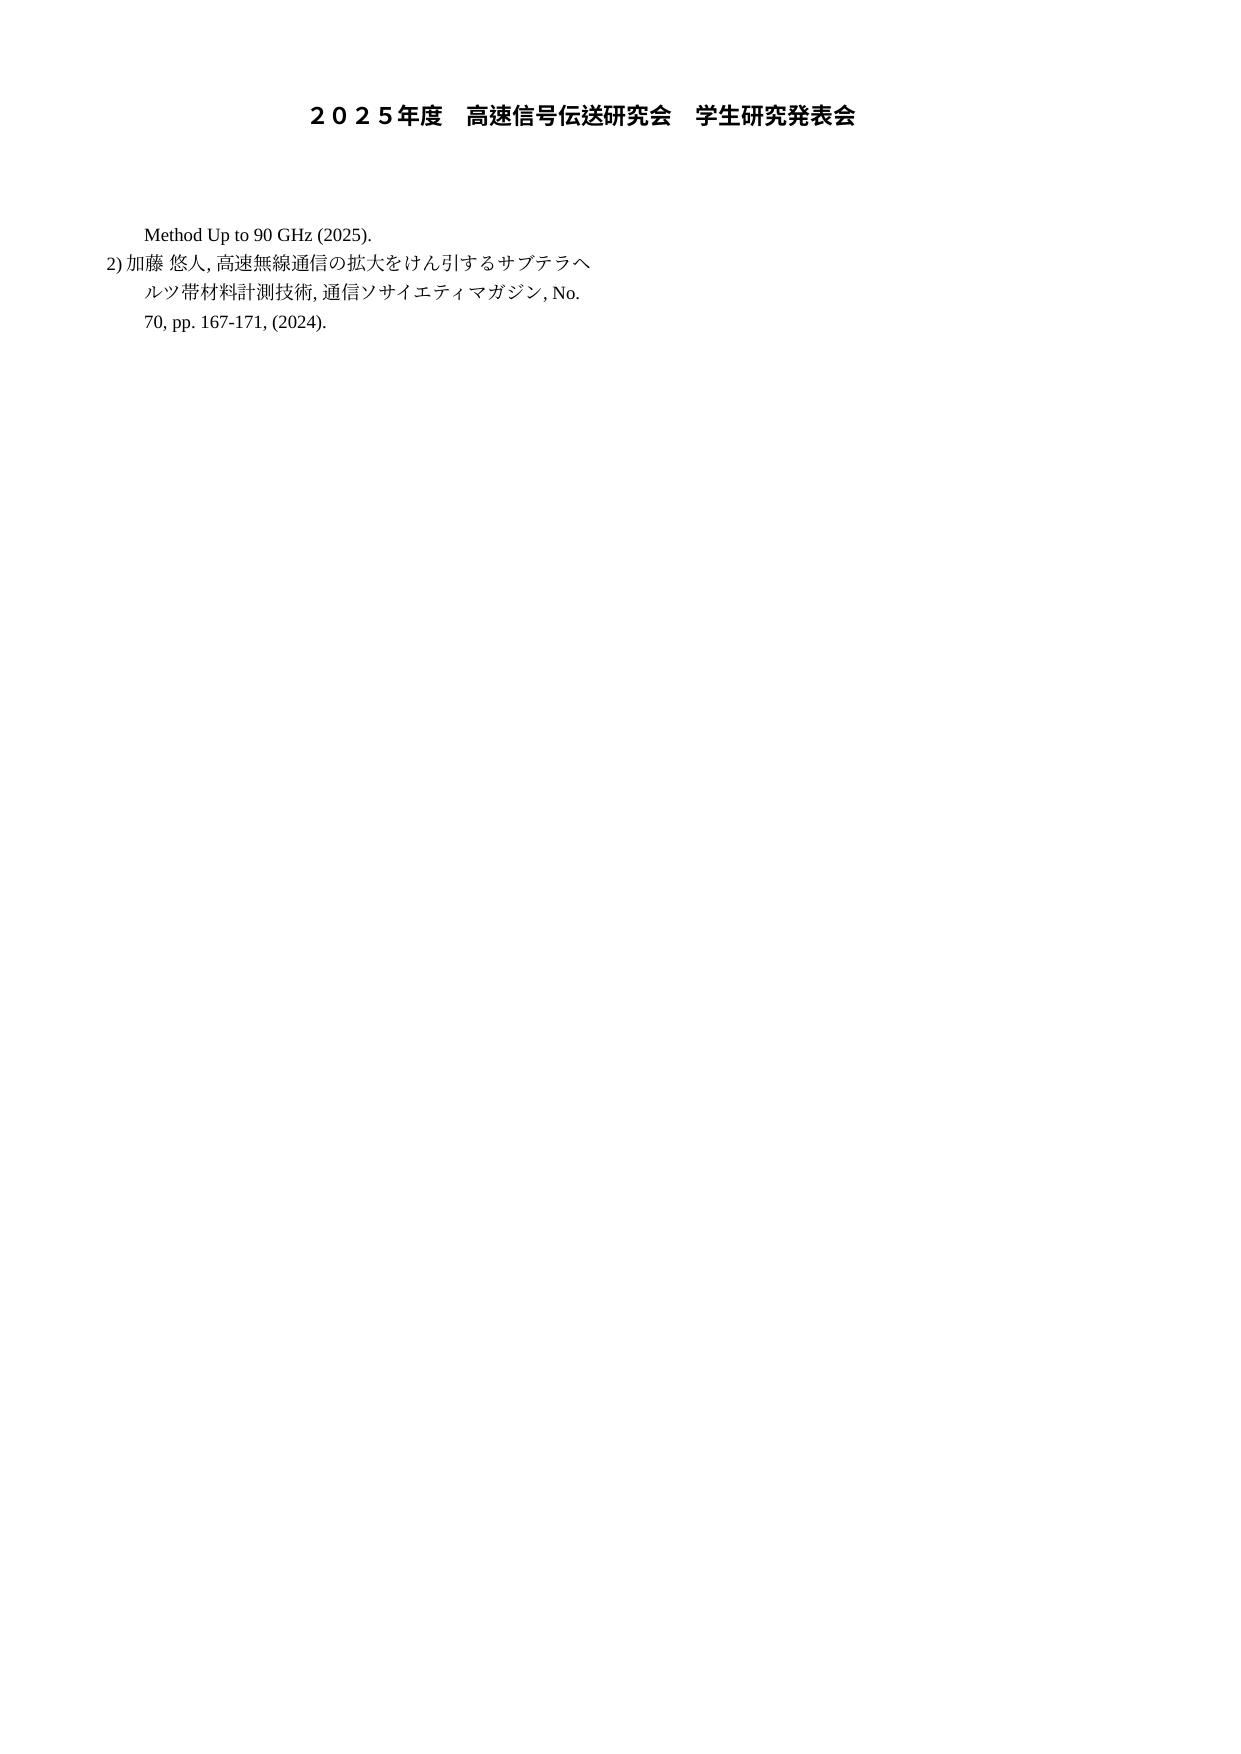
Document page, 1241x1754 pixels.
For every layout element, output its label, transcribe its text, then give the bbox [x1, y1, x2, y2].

text 1) M.Tomioka, et. al., Measurement of Complex Permittivity Printed Circuit Boards Using BCDR and Free-Space Method Up to 90 GHz (2025). [106, 218, 600, 247]
text 2) 加藤 悠人, 高速無線通信の拡大をけん引するサブテラヘルツ帯材料計測技術, 通信ソサイエティマガジン, No. 70, pp. 167-171, (2024). [106, 247, 600, 335]
